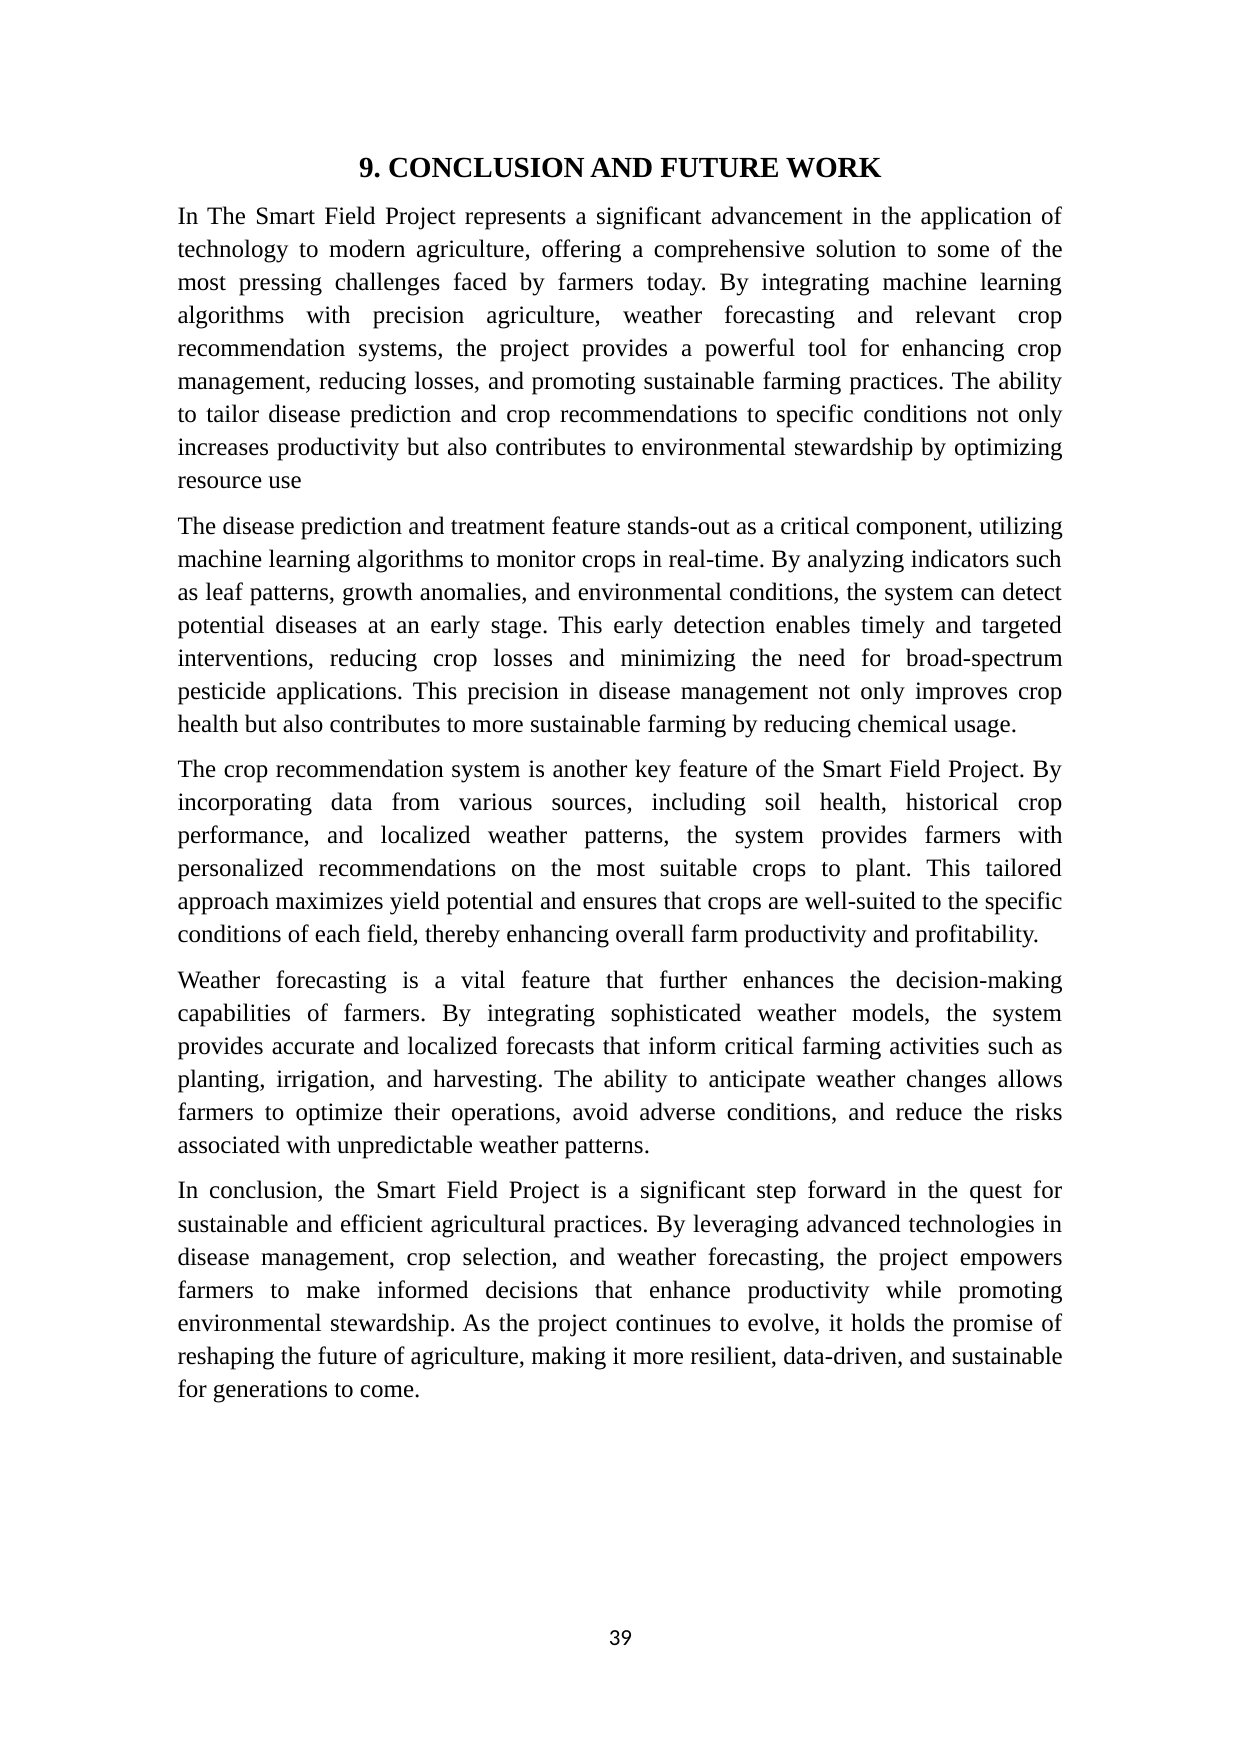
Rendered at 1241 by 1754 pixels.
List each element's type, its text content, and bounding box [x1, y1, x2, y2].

subtitle 9. CONCLUSION AND FUTURE WORK [177, 150, 1063, 183]
text In The Smart Field Project represents a significant advancement in the application of technology to modern agriculture, offering a comprehensive solution to some of the most pressing challenges faced by farmers today. By integrating machine learning algorithms with precision agriculture, weather forecasting and relevant crop recommendation systems, the project provides a powerful tool for enhancing crop management, reducing losses, and promoting sustainable farming practices. The ability to tailor disease prediction and crop recommendations to specific conditions not only increases productivity but also contributes to environmental stewardship by optimizing resource use [177, 201, 1063, 494]
text In conclusion, the Smart Field Project is a significant step forward in the quest for sustainable and efficient agricultural practices. By leveraging advanced technologies in disease management, crop selection, and weather forecasting, the project empowers farmers to make informed decisions that enhance productivity while promoting environmental stewardship. As the project continues to evolve, it holds the promise of reshaping the future of agriculture, making it more resilient, data-driven, and sustainable for generations to come. [177, 1176, 1063, 1402]
text The crop recommendation system is another key feature of the Smart Field Project. By incorporating data from various sources, including soil health, historical crop performance, and localized weather patterns, the system provides farmers with personalized recommendations on the most suitable crops to plant. This tailored approach maximizes yield potential and ensures that crops are well-suited to the specific conditions of each field, thereby enhancing overall farm productivity and profitability. [177, 754, 1063, 948]
text The disease prediction and treatment feature stands-out as a critical component, utilizing machine learning algorithms to monitor crops in real-time. By analyzing indicators such as leaf patterns, growth anomalies, and environmental conditions, the system can detect potential diseases at an early stage. This early detection enables timely and targeted interventions, reducing crop losses and minimizing the need for broad-spectrum pesticide applications. This precision in disease management not only improves crop health but also contributes to more sustainable farming by reducing chemical usage. [177, 511, 1063, 738]
text Weather forecasting is a vital feature that further enhances the decision-making capabilities of farmers. By integrating sophisticated weather models, the system provides accurate and localized forecasts that inform critical farming activities such as planting, irrigation, and harvesting. The ability to anticipate weather changes allows farmers to optimize their operations, avoid adverse conditions, and reduce the risks associated with unpredictable weather patterns. [177, 965, 1063, 1159]
